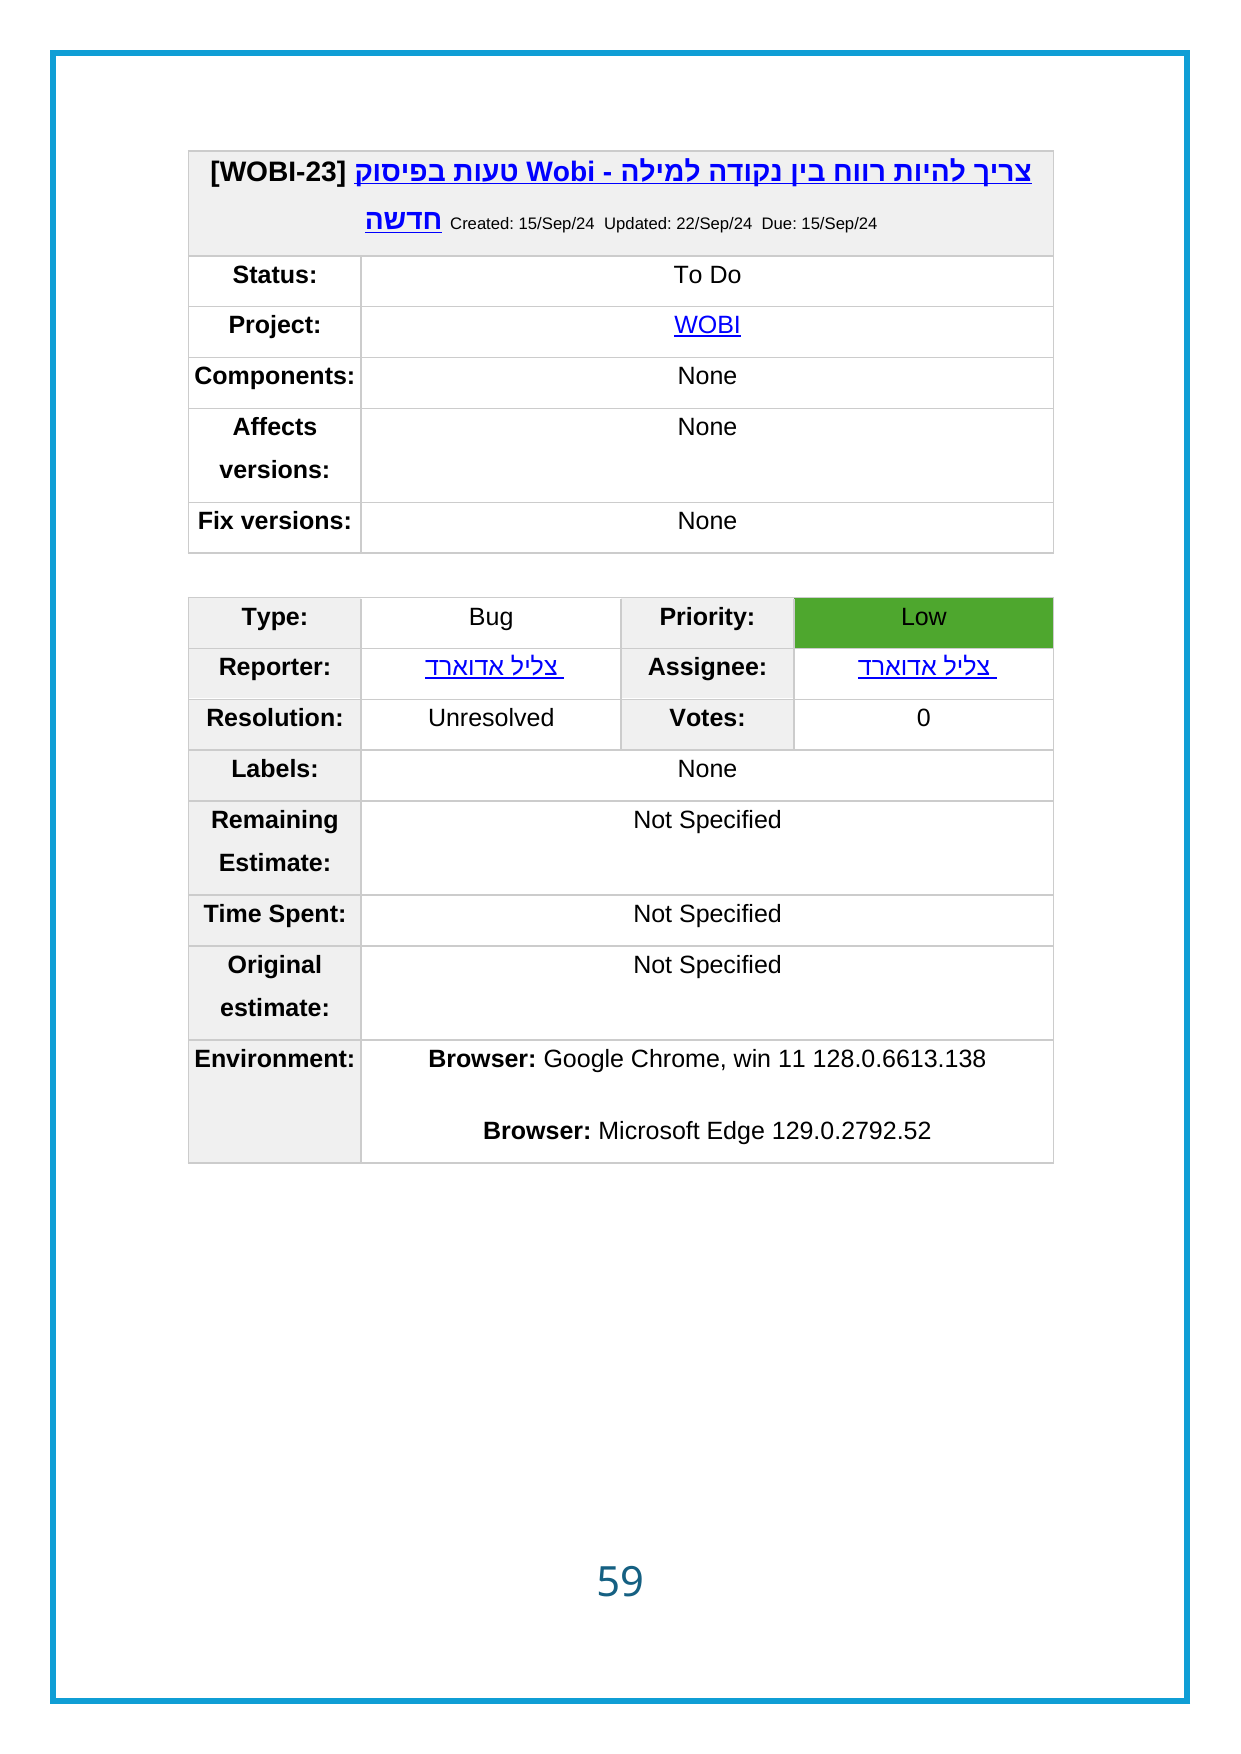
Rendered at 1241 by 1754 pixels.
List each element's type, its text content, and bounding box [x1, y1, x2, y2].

table_cell Environment: [189, 1041, 360, 1162]
table_cell Affects versions: [189, 409, 360, 501]
table_header [WOBI-23] טעות בפיסוק Wobi - צריך להיות רווח בין נקודה למילה חדשה Created: 15/Sep/24 Updated: 22/Sep/24 Due: 15/Sep/24 [189, 152, 1053, 255]
table_header Priority: [622, 598, 794, 648]
table_cell Not Specified [362, 896, 1053, 945]
table_cell Time Spent: [189, 896, 360, 945]
table_cell Unresolved [362, 700, 620, 749]
table_cell Resolution: [189, 700, 360, 749]
table_cell None [362, 358, 1053, 407]
table_cell Not Specified [362, 947, 1053, 1039]
table_cell צליל אדוארד [362, 649, 620, 698]
table_cell Votes: [622, 700, 793, 749]
table_cell None [362, 751, 1053, 800]
table_cell Labels: [189, 751, 360, 800]
table_cell Status: [189, 257, 360, 306]
table_cell 0 [795, 700, 1053, 749]
table_cell None [362, 503, 1053, 552]
table_cell Reporter: [189, 649, 360, 698]
table_header Type: [189, 598, 361, 648]
table_cell Original estimate: [189, 947, 360, 1039]
table_cell Not Specified [362, 802, 1053, 894]
table_cell Assignee: [622, 649, 793, 698]
table_cell Project: [189, 307, 360, 357]
table_cell WOBI [362, 307, 1053, 357]
table_cell None [362, 409, 1053, 501]
table_cell Components: [189, 358, 360, 407]
table_cell צליל אדוארד [795, 649, 1053, 698]
table_cell To Do [362, 257, 1053, 306]
table_header Low [795, 598, 1053, 648]
table_header Bug [362, 598, 621, 648]
table_cell Fix versions: [189, 503, 360, 552]
table_cell Browser: Google Chrome, win 11 128.0.6613.138 Browser: Microsoft Edge 129.0.2792.52 [362, 1041, 1053, 1162]
table_cell Remaining Estimate: [189, 802, 360, 894]
